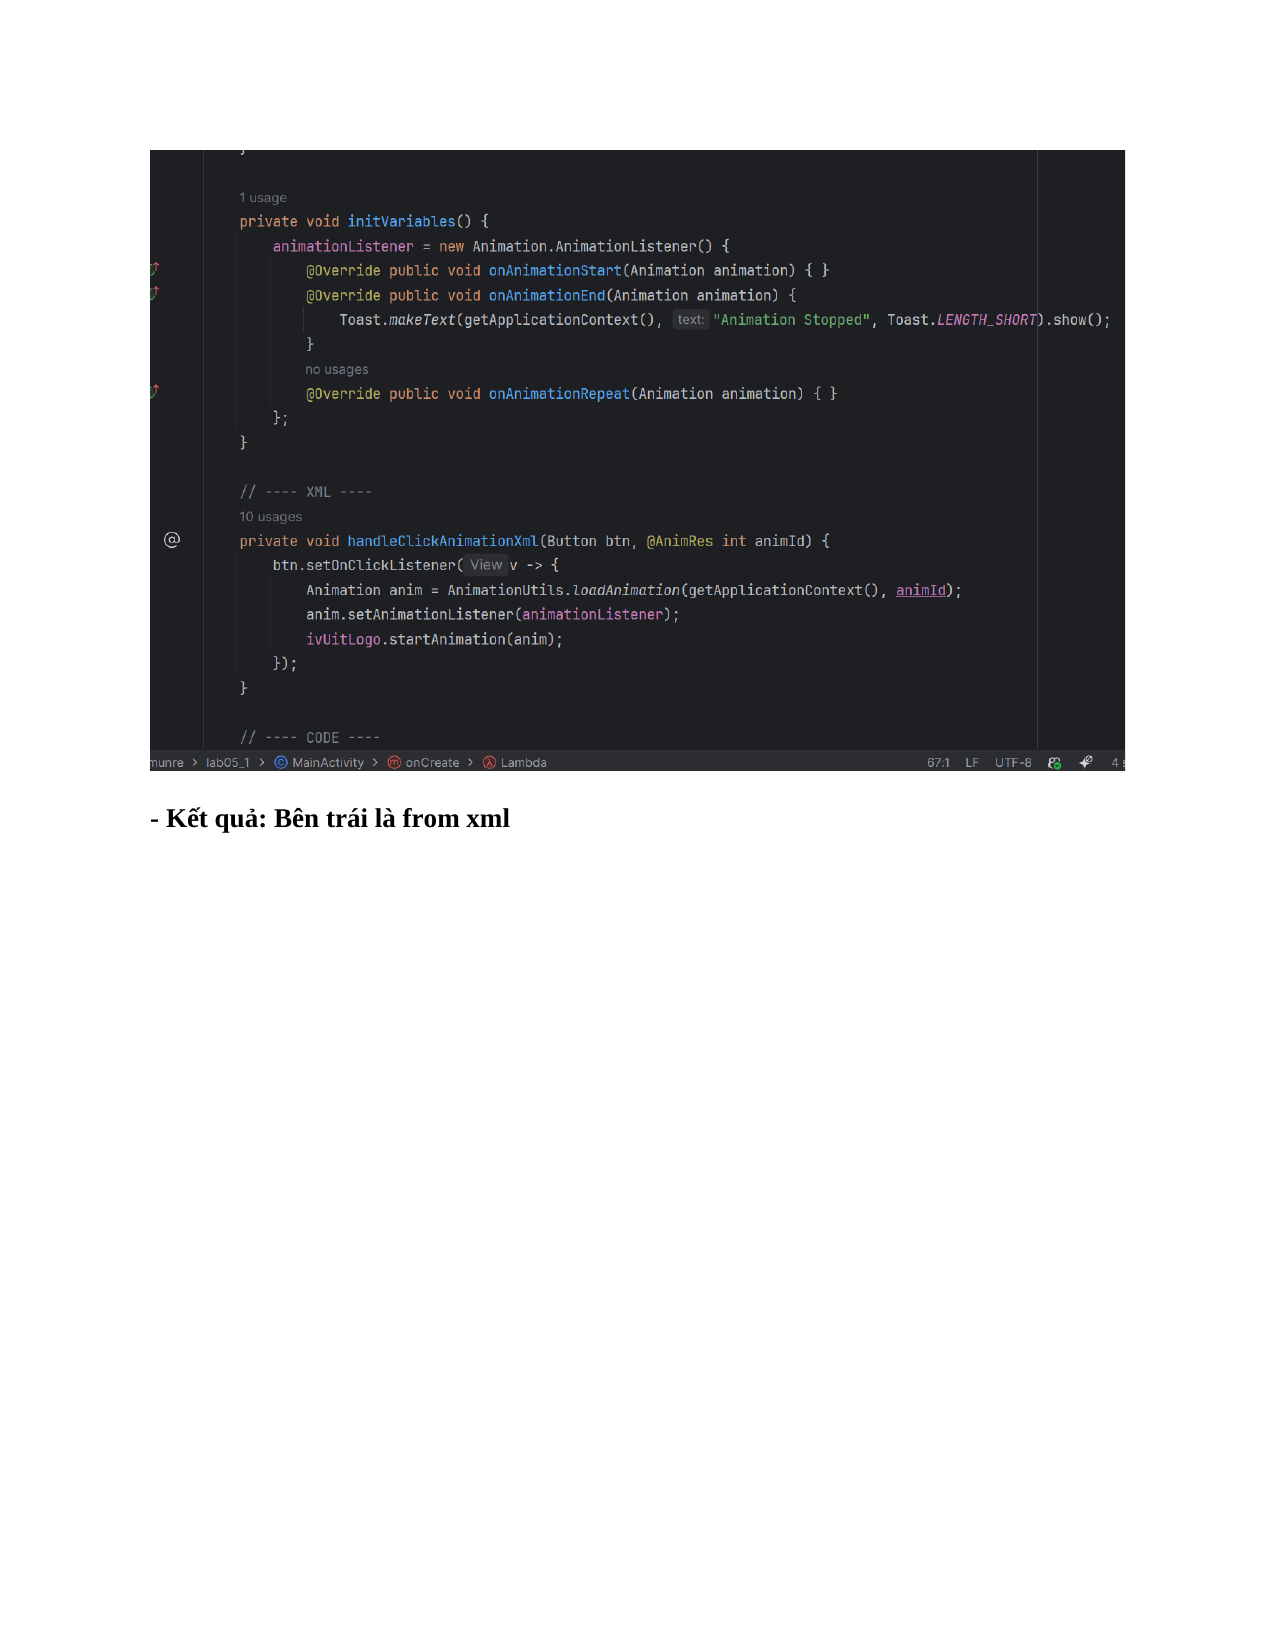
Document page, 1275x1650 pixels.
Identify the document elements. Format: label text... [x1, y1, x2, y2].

picture [150, 150, 1125, 771]
text - Kết quả: Bên trái là from xml [150, 802, 1125, 833]
